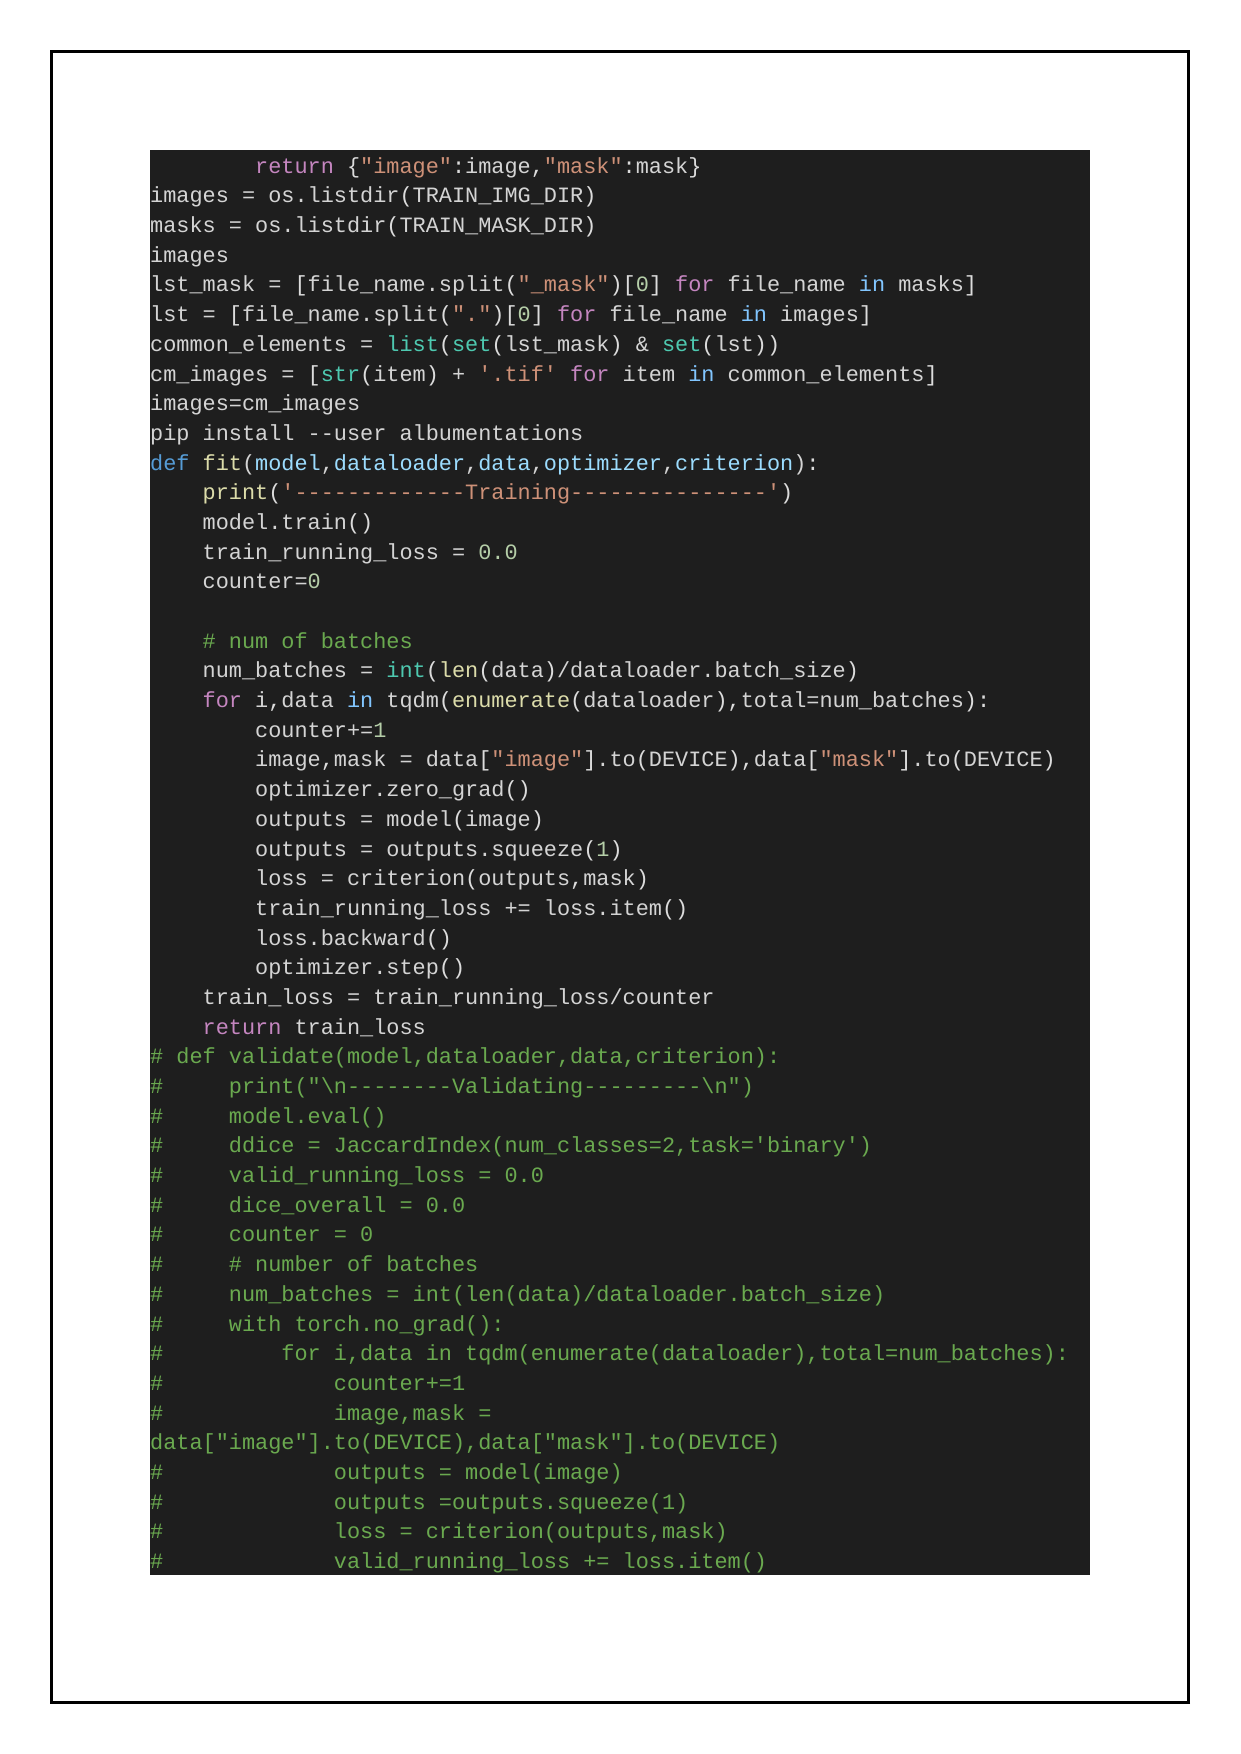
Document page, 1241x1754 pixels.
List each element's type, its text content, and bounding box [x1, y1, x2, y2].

text # num_batches = int(len(data)/dataloader.batch_size) [150, 1278, 1090, 1308]
text # valid_running_loss = 0.0 [150, 1159, 1090, 1189]
text return train_loss [150, 1011, 1090, 1041]
text counter=0 [150, 566, 1090, 595]
text common_elements = list(set(lst_mask) & set(lst)) [150, 328, 1090, 358]
text # # number of batches [150, 1248, 1090, 1278]
text # for i,data in tqdm(enumerate(dataloader),total=num_batches): [150, 1337, 1090, 1367]
text optimizer.step() [150, 952, 1090, 981]
text # outputs =outputs.squeeze(1) [150, 1486, 1090, 1516]
text images=cm_images [150, 387, 1090, 417]
text # valid_running_loss += loss.item() [150, 1545, 1090, 1575]
text masks = os.listdir(TRAIN_MASK_DIR) [150, 209, 1090, 239]
text for i,data in tqdm(enumerate(dataloader),total=num_batches): [150, 684, 1090, 714]
text images = os.listdir(TRAIN_IMG_DIR) [150, 180, 1090, 209]
text print('-------------Training---------------') [150, 477, 1090, 506]
text # model.eval() [150, 1100, 1090, 1130]
text lst = [file_name.split(".")[0] for file_name in images] [150, 298, 1090, 328]
text outputs = outputs.squeeze(1) [150, 833, 1090, 862]
text pip install --user albumentations [150, 417, 1090, 447]
text counter+=1 [150, 714, 1090, 744]
text model.train() [150, 506, 1090, 536]
text lst_mask = [file_name.split("_mask")[0] for file_name in masks] [150, 269, 1090, 298]
text cm_images = [str(item) + '.tif' for item in common_elements] [150, 358, 1090, 387]
text # with torch.no_grad(): [150, 1308, 1090, 1337]
text def fit(model,dataloader,data,optimizer,criterion): [150, 447, 1090, 477]
text # image,mask = data["image"].to(DEVICE),data["mask"].to(DEVICE) [150, 1397, 1090, 1456]
text # loss = criterion(outputs,mask) [150, 1516, 1090, 1545]
text image,mask = data["image"].to(DEVICE),data["mask"].to(DEVICE) [150, 744, 1090, 773]
text outputs = model(image) [150, 803, 1090, 833]
text train_running_loss = 0.0 [150, 536, 1090, 566]
text # counter = 0 [150, 1219, 1090, 1248]
text # print("\n--------Validating---------\n") [150, 1070, 1090, 1100]
text # counter+=1 [150, 1367, 1090, 1397]
text # outputs = model(image) [150, 1456, 1090, 1486]
text # num of batches [150, 625, 1090, 655]
text num_batches = int(len(data)/dataloader.batch_size) [150, 655, 1090, 684]
text # ddice = JaccardIndex(num_classes=2,task='binary') [150, 1130, 1090, 1159]
text train_loss = train_running_loss/counter [150, 981, 1090, 1011]
text # dice_overall = 0.0 [150, 1189, 1090, 1219]
text loss = criterion(outputs,mask) [150, 862, 1090, 892]
text # def validate(model,dataloader,data,criterion): [150, 1041, 1090, 1070]
text optimizer.zero_grad() [150, 773, 1090, 803]
text return {"image":image,"mask":mask} [150, 150, 1090, 180]
text images [150, 239, 1090, 269]
text train_running_loss += loss.item() [150, 892, 1090, 922]
text loss.backward() [150, 922, 1090, 952]
